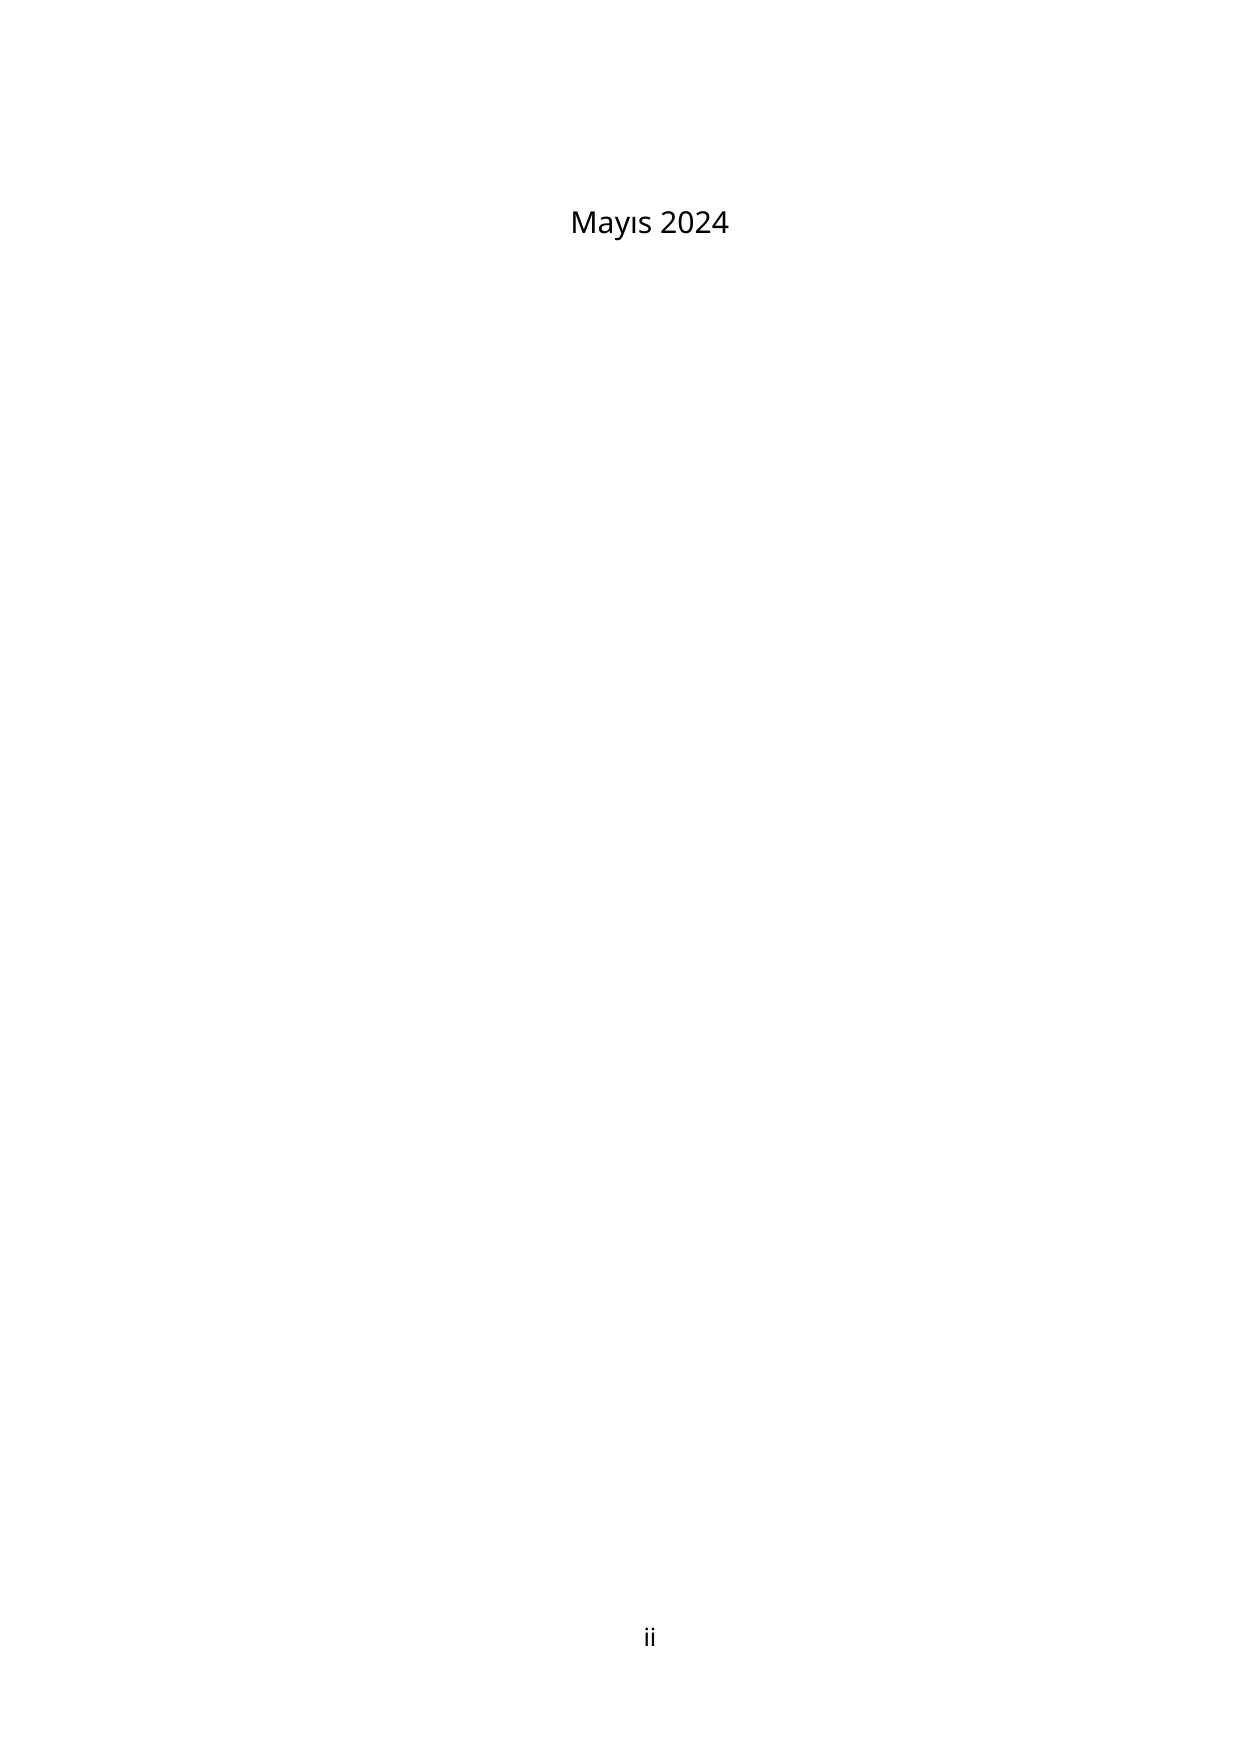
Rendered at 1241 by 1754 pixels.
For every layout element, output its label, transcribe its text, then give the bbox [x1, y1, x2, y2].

text Mayıs 2024 [207, 201, 1092, 242]
